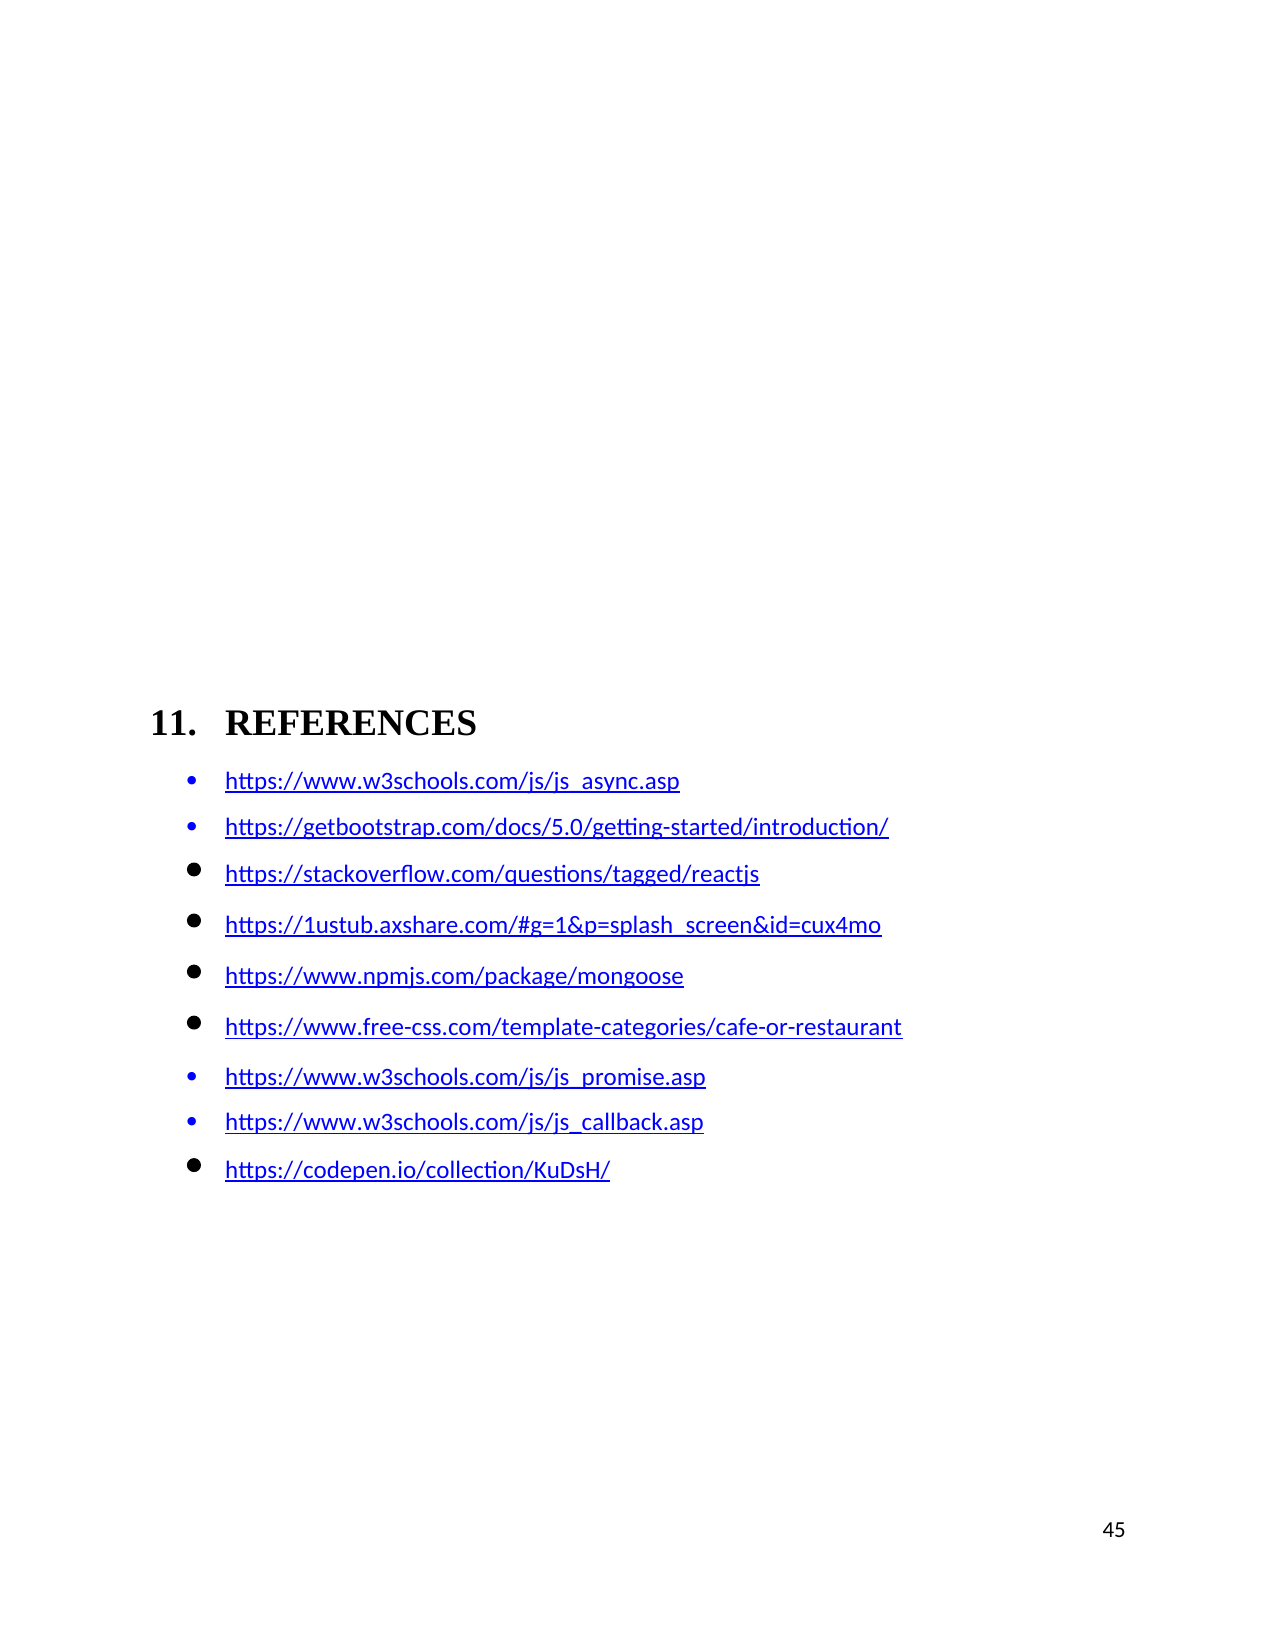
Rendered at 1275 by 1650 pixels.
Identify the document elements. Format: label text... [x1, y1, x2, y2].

list https://www.npmjs.com/package/mongoose [187, 959, 1125, 993]
list https://1ustub.axshare.com/#g=1&p=splash_screen&id=cux4mo [187, 908, 1125, 942]
list https://codepen.io/collection/KuDsH/ [187, 1152, 1125, 1186]
list https://www.w3schools.com/js/js_callback.asp [187, 1107, 1125, 1137]
list https://www.w3schools.com/js/js_promise.asp [187, 1061, 1125, 1091]
list https://www.w3schools.com/js/js_async.asp [187, 765, 1125, 796]
list https://www.free-css.com/template-categories/cafe-or-restaurant [187, 1010, 1125, 1044]
list https://stackoverflow.com/questions/tagged/reactjs [187, 857, 1125, 891]
text 11. REFERENCES [150, 701, 1125, 744]
list https://getbootstrap.com/docs/5.0/getting-started/introduction/ [187, 811, 1125, 841]
